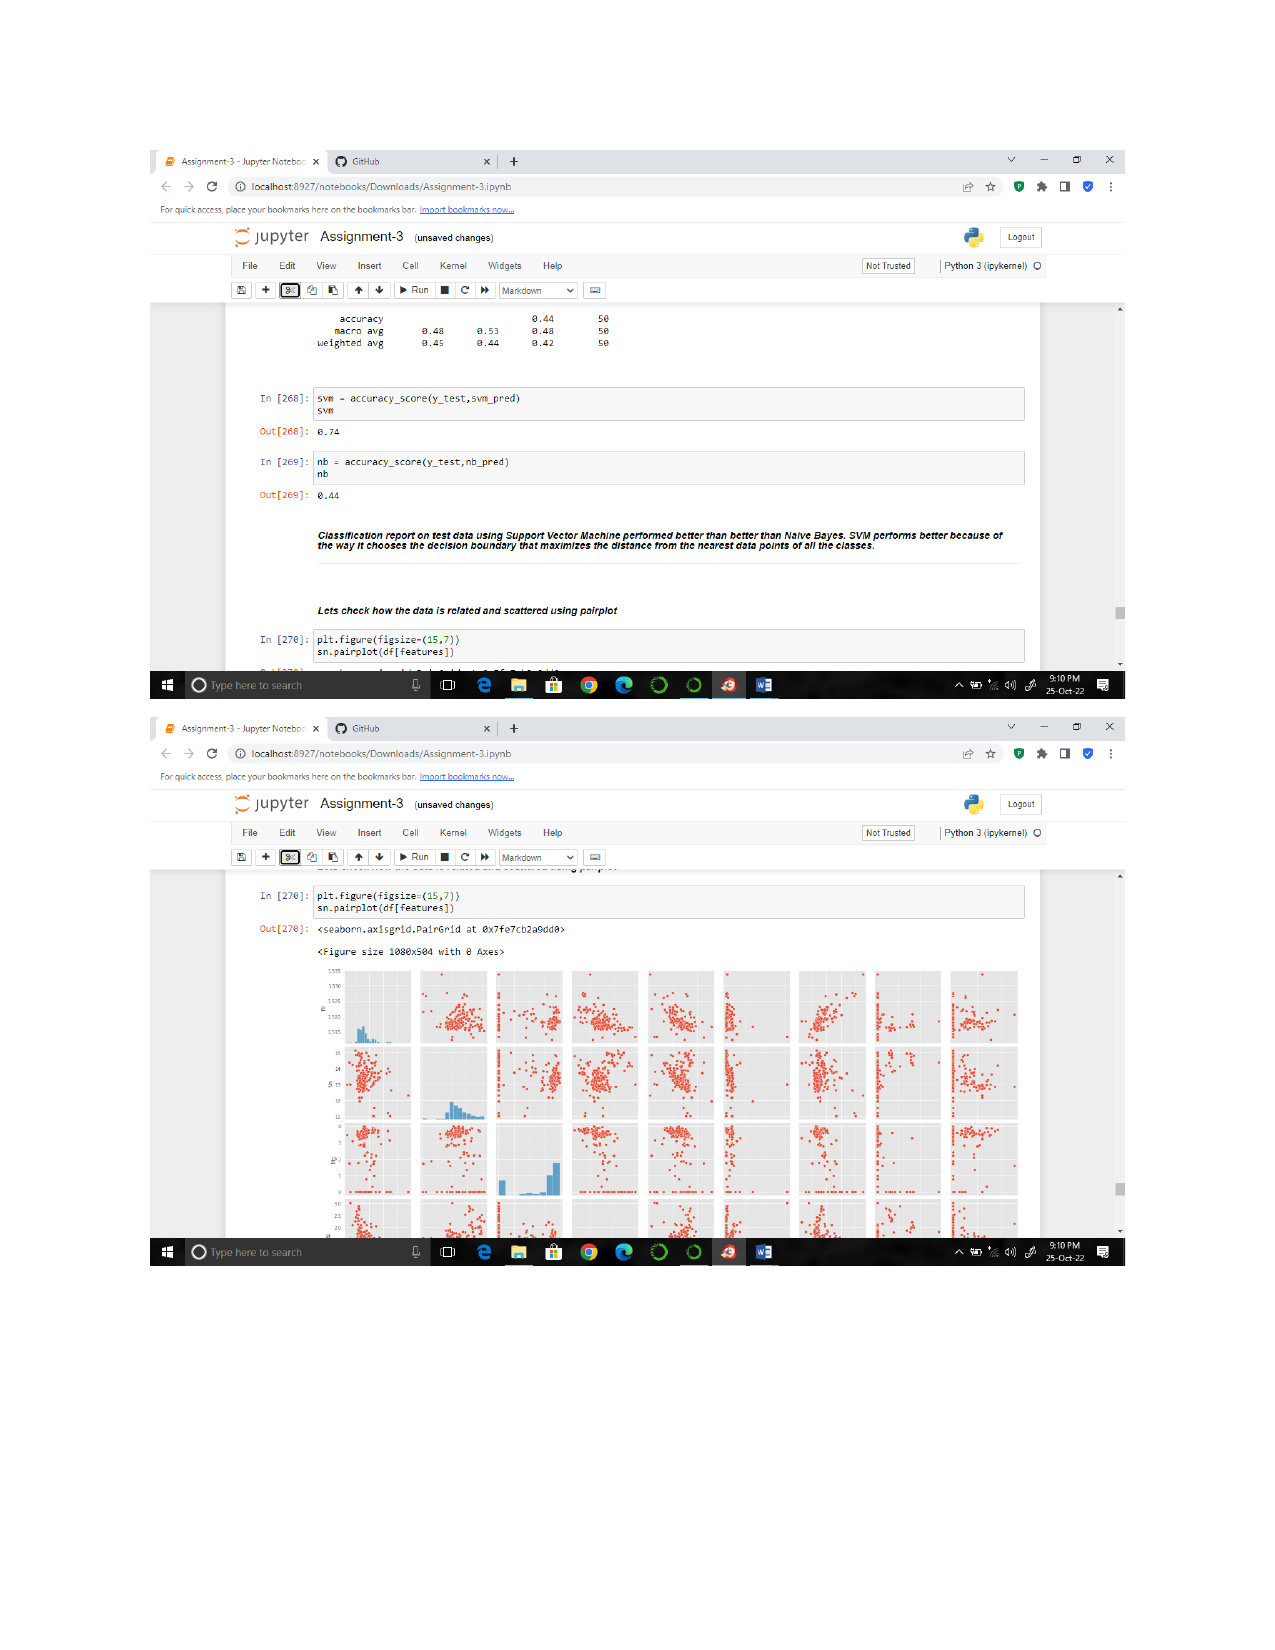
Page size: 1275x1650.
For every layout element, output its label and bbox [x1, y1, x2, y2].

picture [150, 150, 1125, 699]
picture [150, 717, 1125, 1266]
